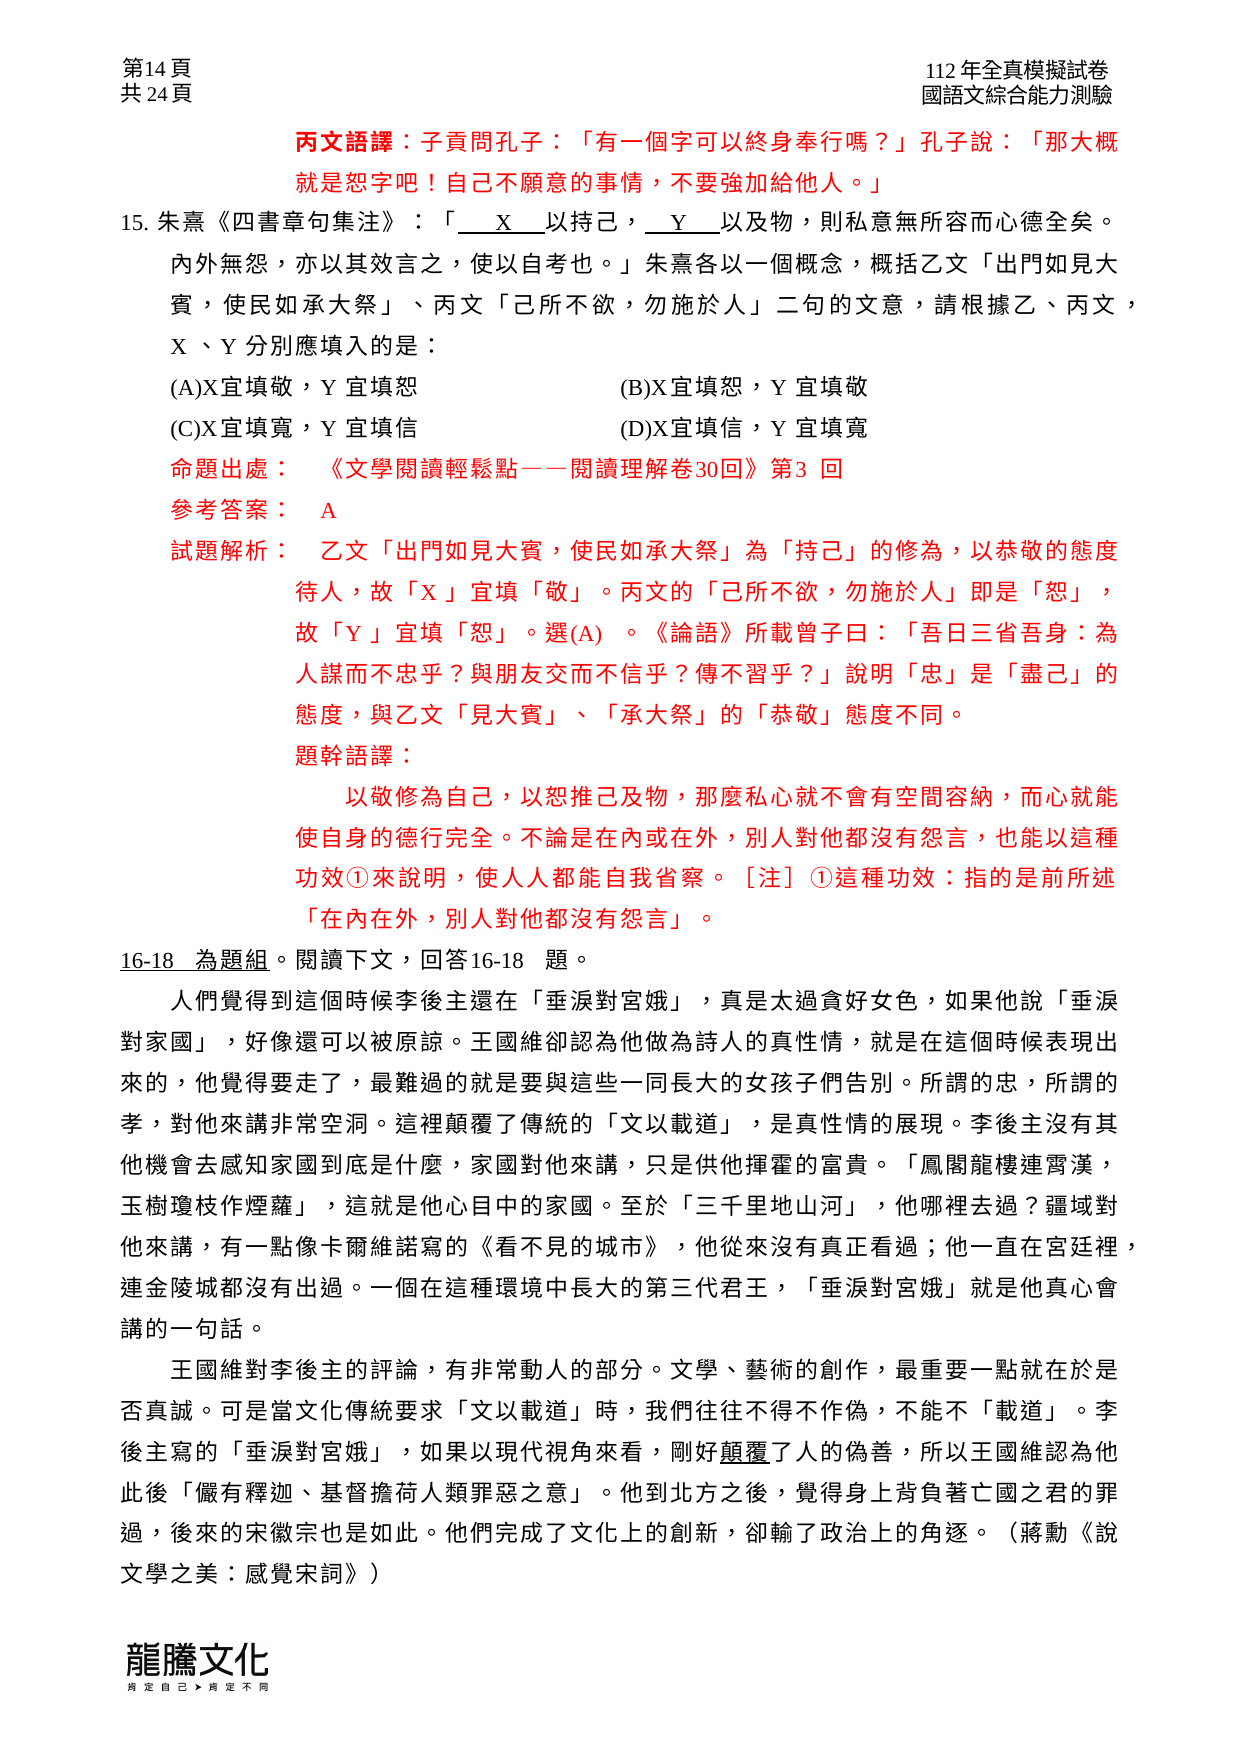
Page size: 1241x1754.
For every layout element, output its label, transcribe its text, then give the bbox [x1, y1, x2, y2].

text 參考答案： A [158, 488, 1120, 529]
text 人們覺得到這個時候李後主還在「垂淚對宮娥」，真是太過貪好女色，如果他說「垂淚對家國」，好像還可以被原諒。王國維卻認為他做為詩人的真性情，就是在這個時候表現出來的，他覺得要走了，最難過的就是要與這些一同長大的女孩子們告別。所謂的忠，所謂的孝，對他來講非常空洞。這裡顛覆了傳統的「文以載道」，是真性情的展現。李後主沒有其他機會去感知家國到底是什麼，家國對他來講，只是供他揮霍的富貴。「鳳閣龍樓連霄漢，玉樹瓊枝作煙蘿」，這就是他心目中的家國。至於「三千里地山河」，他哪裡去過？疆域對他來講，有一點像卡爾維諾寫的《看不見的城市》，他從來沒有真正看過；他一直在宮廷裡，連金陵城都沒有出過。一個在這種環境中長大的第三代君王，「垂淚對宮娥」就是他真心會講的一句話。 [120, 979, 1120, 1348]
text 王國維對李後主的評論，有非常動人的部分。文學、藝術的創作，最重要一點就在於是否真誠。可是當文化傳統要求「文以載道」時，我們往往不得不作偽，不能不「載道」。李後主寫的「垂淚對宮娥」，如果以現代視角來看，剛好顛覆了人的偽善，所以王國維認為他此後「儼有釋迦、基督擔荷人類罪惡之意」。他到北方之後，覺得身上背負著亡國之君的罪過，後來的宋徽宗也是如此。他們完成了文化上的創新，卻輸了政治上的角逐。（蔣勳《說文學之美：感覺宋詞》） [120, 1348, 1120, 1593]
text 丙文語譯：子貢問孔子：「有一個字可以終身奉行嗎？」孔子說：「那大概就是恕字吧！自己不願意的事情，不要強加給他人。」 [283, 119, 1120, 201]
text 15. 朱熹《四書章句集注》：「 X 以持己， Y 以及物，則私意無所容而心德全矣。內外無怨，亦以其效言之，使以自考也。」朱熹各以一個概念，概括乙文「出門如見大賓，使民如承大祭」、丙文「己所不欲，勿施於人」二句的文意，請根據乙、丙文，X、Y分別應填入的是： (A)X宜填敬，Y宜填恕 (B)X宜填恕，Y宜填敬 (C)X宜填寬，Y宜填信 (D)X宜填信，Y宜填寬 [120, 201, 1120, 447]
text 命題出處： 《文學閱讀輕鬆點——閱讀理解卷30回》第3回 [158, 447, 1120, 488]
text 16-18為題組。閱讀下文，回答16-18題。 [120, 938, 1120, 979]
text 試題解析： 乙文「出門如見大賓，使民如承大祭」為「持己」的修為，以恭敬的態度待人，故「X」宜填「敬」。丙文的「己所不欲，勿施於人」即是「恕」，故「Y」宜填「恕」。選(A)。《論語》所載曾子曰：「吾日三省吾身：為人謀而不忠乎？與朋友交而不信乎？傳不習乎？」說明「忠」是「盡己」的態度，與乙文「見大賓」、「承大祭」的「恭敬」態度不同。 題幹語譯： 以敬修為自己，以恕推己及物，那麼私心就不會有空間容納，而心就能使自身的德行完全。不論是在內或在外，別人對他都沒有怨言，也能以這種功效①來說明，使人人都能自我省察。［注］①這種功效：指的是前所述「在內在外，別人對他都沒有怨言」。 [158, 529, 1120, 938]
picture [118, 1641, 273, 1695]
